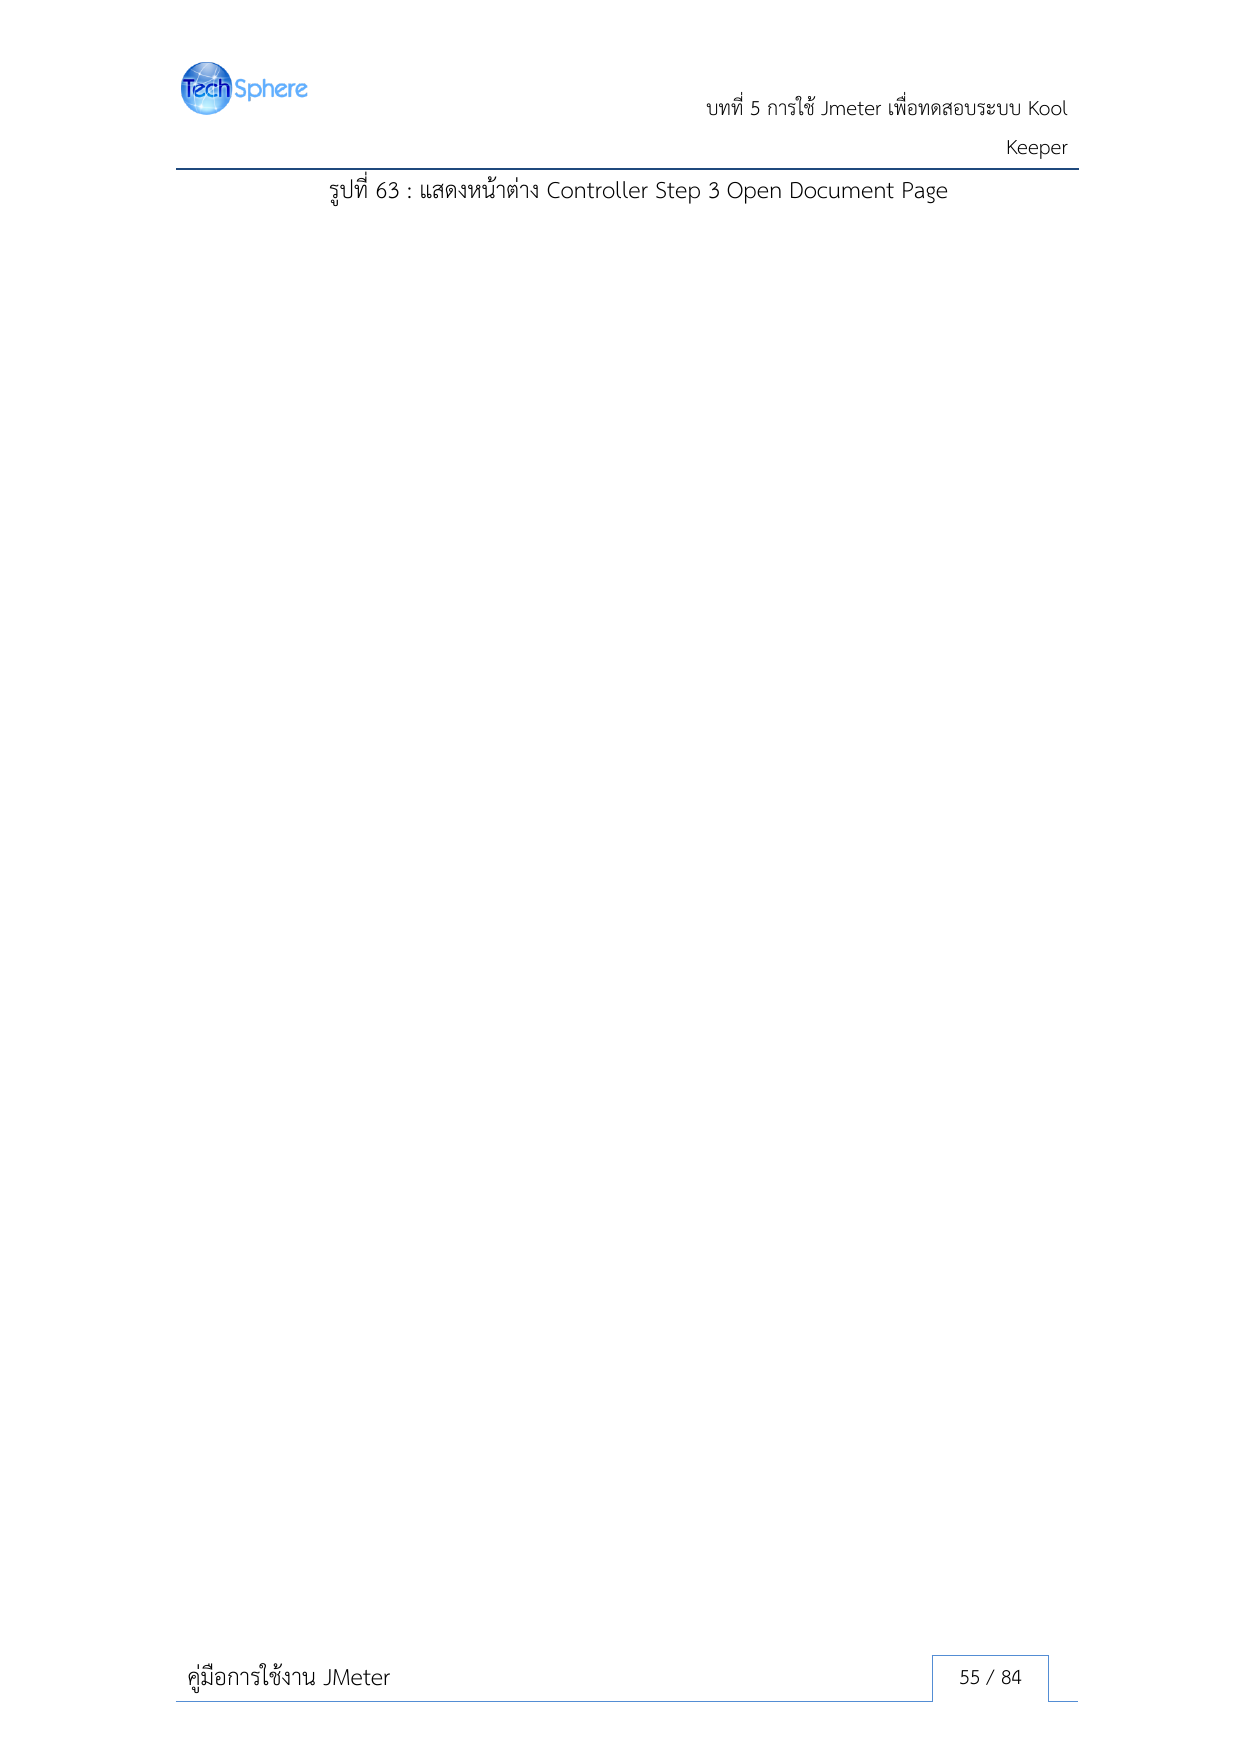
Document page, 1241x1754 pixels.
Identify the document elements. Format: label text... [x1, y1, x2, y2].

subtitle รูปที่ 63 : แสดงหน้าต่าง Controller Step 3 Open Document Page [187, 150, 1090, 214]
picture [179, 61, 308, 116]
